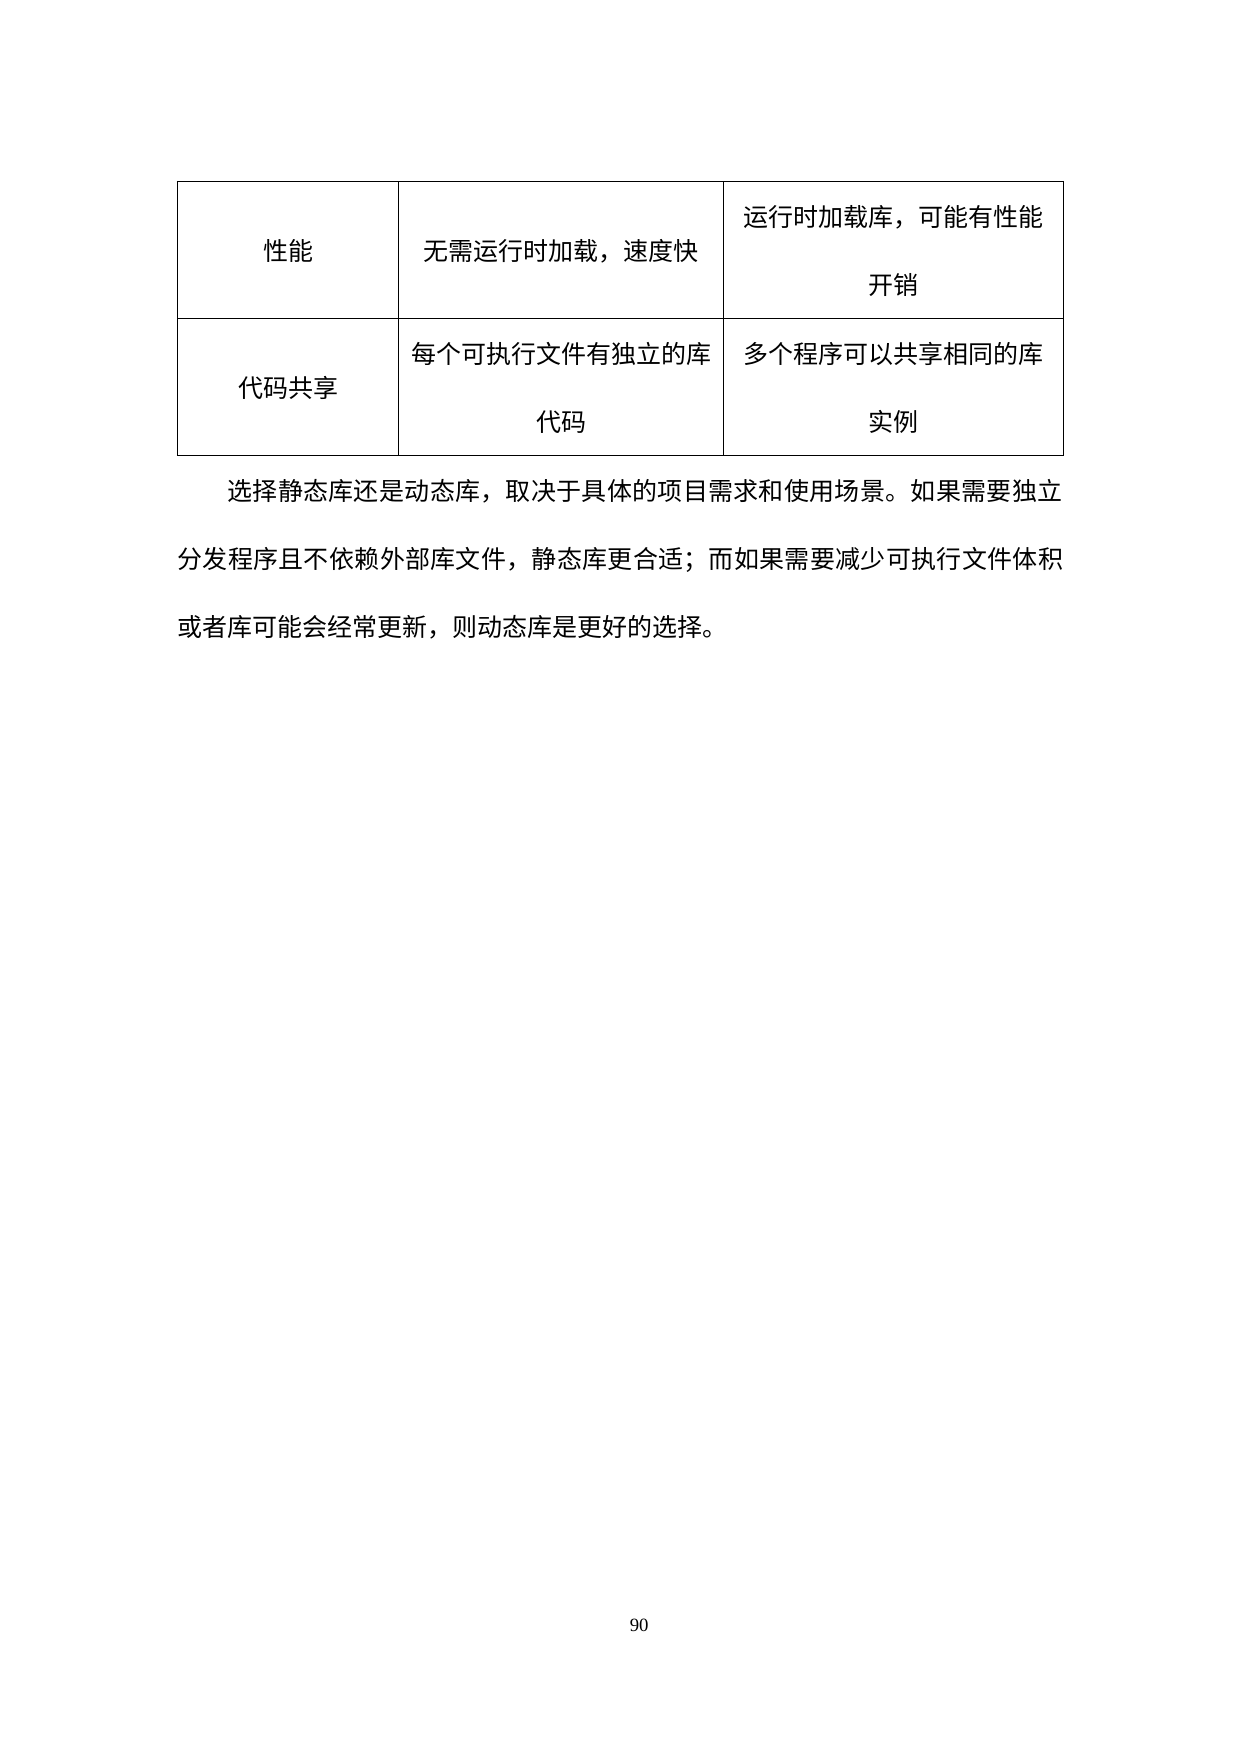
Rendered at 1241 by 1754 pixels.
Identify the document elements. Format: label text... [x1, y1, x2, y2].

table_cell 性能 [178, 182, 398, 318]
text 选择静态库还是动态库，取决于具体的项目需求和使用场景。如果需要独立分发程序且不依赖外部库文件，静态库更合适；而如果需要减少可执行文件体积，或者库可能会经常更新，则动态库是更好的选择。 [177, 456, 1063, 659]
table_cell 运行时加载库，可能有性能开销 [724, 182, 1063, 318]
table_cell 多个程序可以共享相同的库实例 [724, 319, 1063, 454]
table_cell 代码共享 [178, 319, 398, 454]
table_cell 每个可执行文件有独立的库代码 [399, 319, 723, 454]
table_cell 无需运行时加载，速度快 [399, 182, 723, 318]
